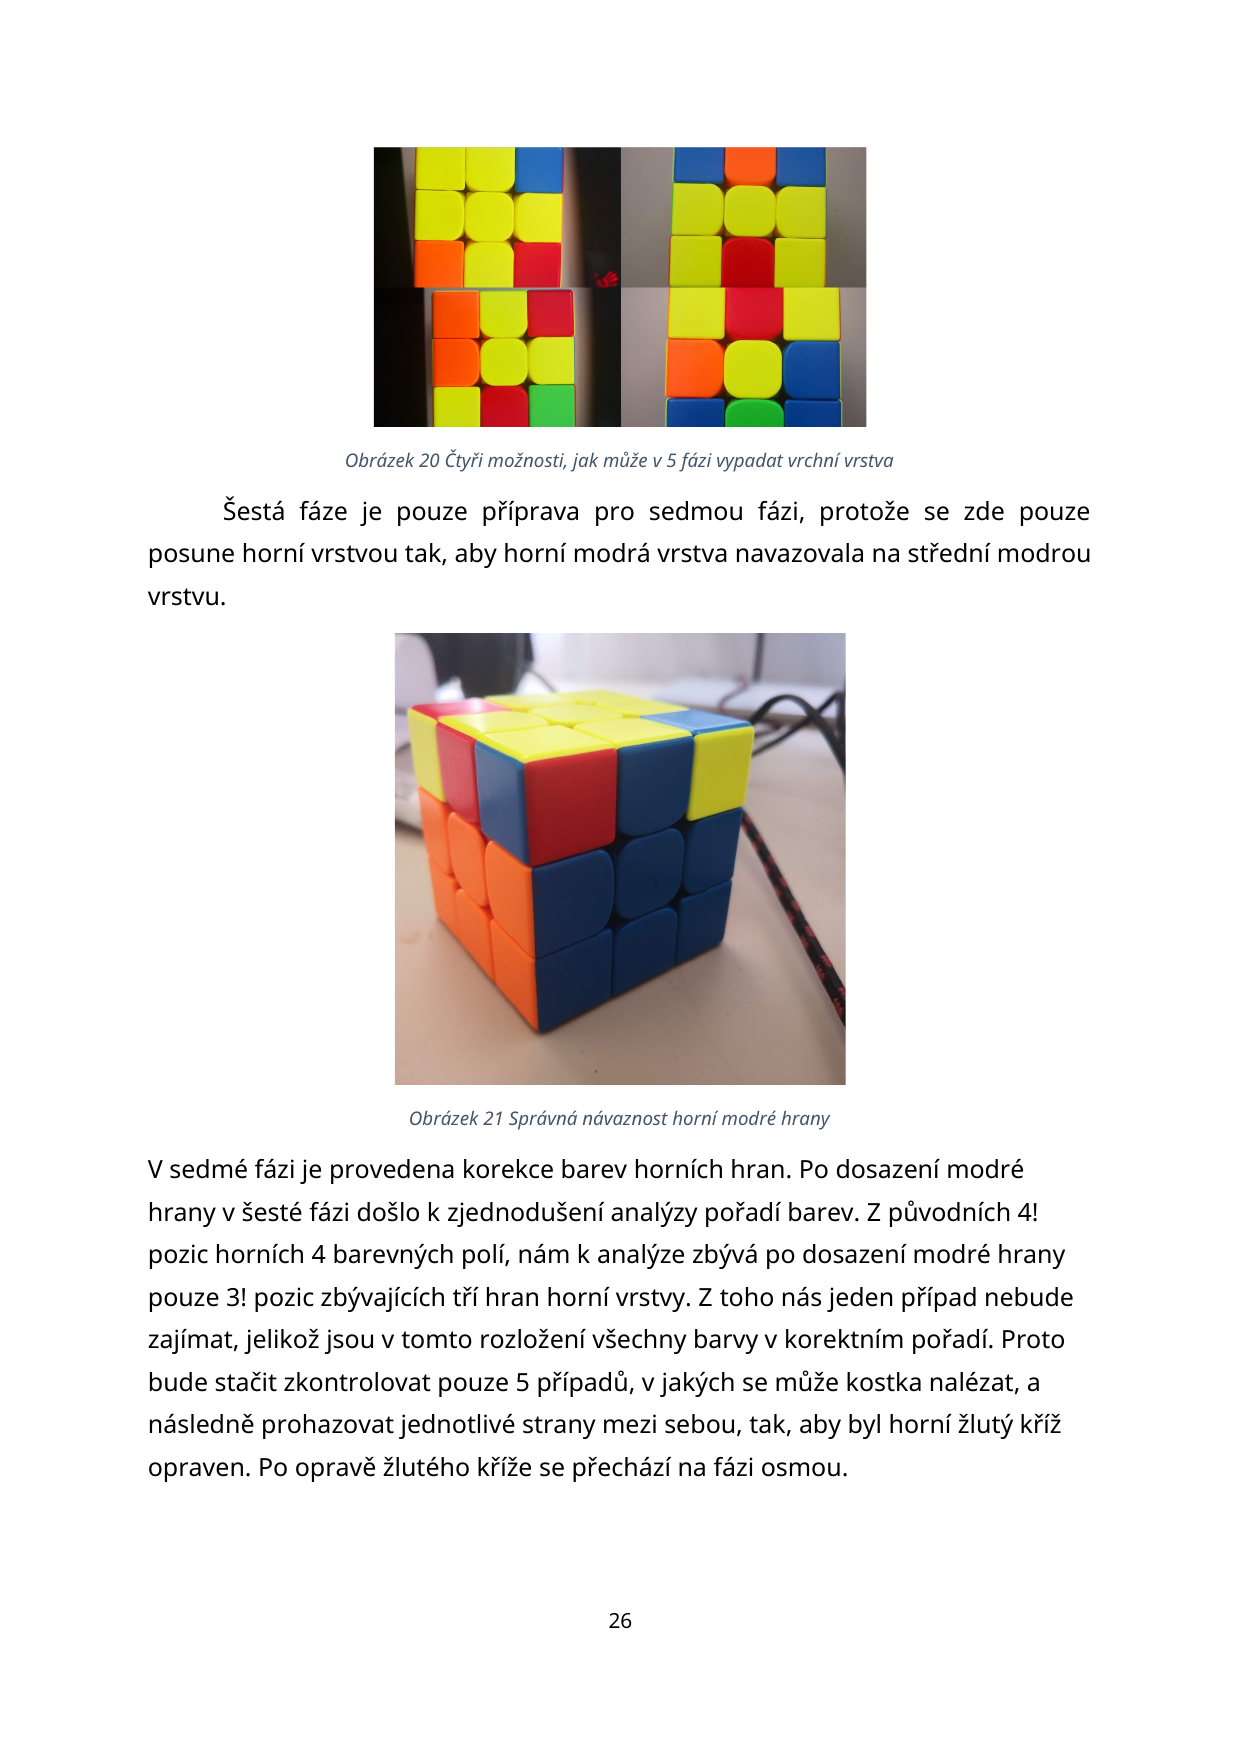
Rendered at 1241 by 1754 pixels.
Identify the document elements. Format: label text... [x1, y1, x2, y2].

picture [373, 147, 867, 427]
text Obrázek 20 Čtyři možnosti, jak může v 5 fázi vypadat vrchní vrstva [148, 447, 1092, 473]
text Šestá fáze je pouze příprava pro sedmou fázi, protože se zde pouze posune horní vrstvou tak, aby horní modrá vrstva navazovala na střední modrou vrstvu. [148, 493, 1092, 613]
picture [394, 633, 846, 1085]
text Obrázek 21 Správná návaznost horní modré hrany [148, 1105, 1092, 1131]
text V sedmé fázi je provedena korekce barev horních hran. Po dosazení modré hrany v šesté fázi došlo k zjednodušení analýzy pořadí barev. Z původních 4! pozic horních 4 barevných polí, nám k analýze zbývá po dosazení modré hrany pouze 3! pozic zbývajících tří hran horní vrstvy. Z toho nás jeden případ nebude zajímat, jelikož jsou v tomto rozložení všechny barvy v korektním pořadí. Proto bude stačit zkontrolovat pouze 5 případů, v jakých se může kostka nalézat, a následně prohazovat jednotlivé strany mezi sebou, tak, aby byl horní žlutý kříž opraven. Po opravě žlutého kříže se přechází na fázi osmou. [148, 1152, 1092, 1483]
